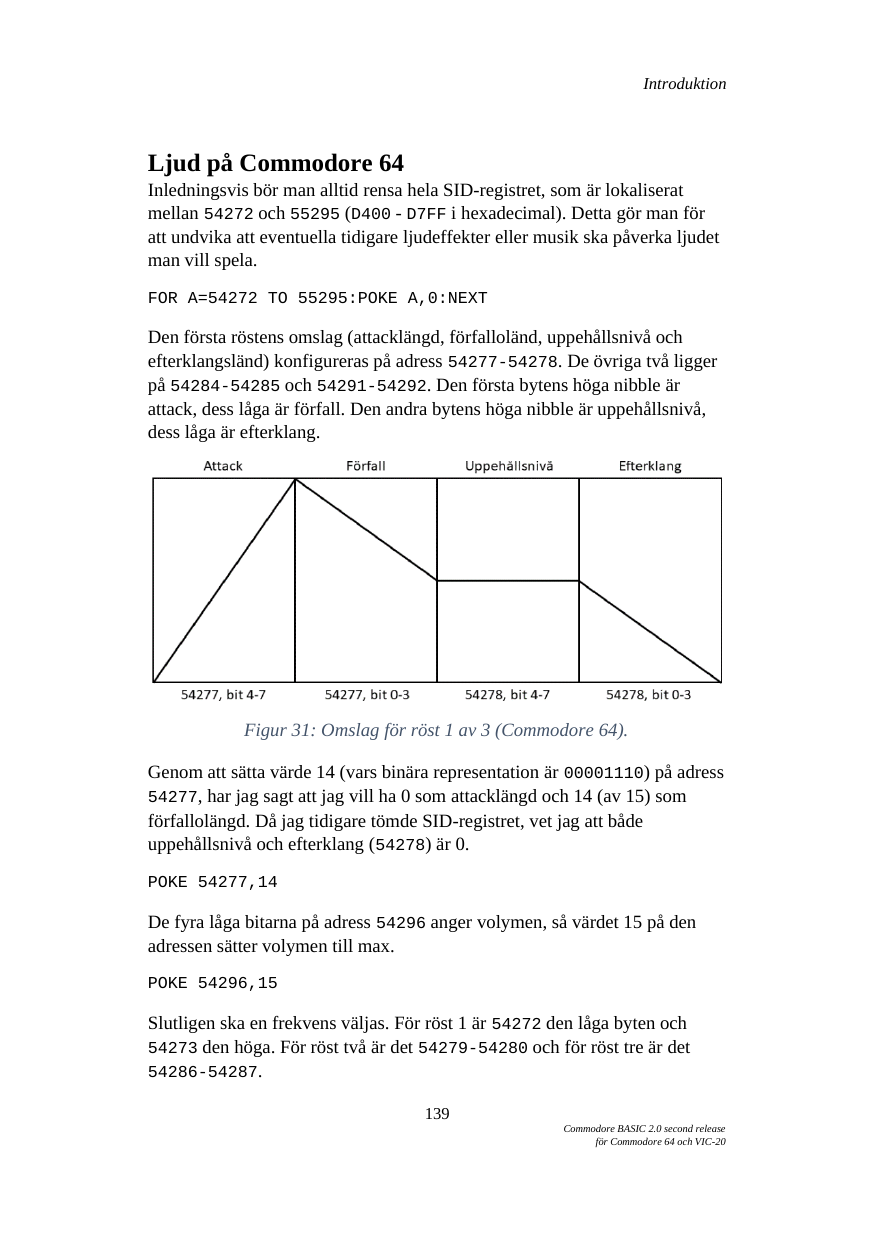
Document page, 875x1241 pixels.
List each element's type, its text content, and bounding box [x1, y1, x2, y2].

text Figur 31: Omslag för röst 1 av 3 (Commodore 64). [148, 719, 726, 740]
text Den första röstens omslag (attacklängd, förfalloländ, uppehållsnivå och efterklangsländ) konfigureras på adress 54277-54278. De övriga två ligger på 54284-54285 och 54291-54292. Den första bytens höga nibble är attack, dess låga är förfall. Den andra bytens höga nibble är uppehållsnivå, dess låga är efterklang. [148, 326, 726, 443]
text Genom att sätta värde 14 (vars binära representation är 00001110) på adress 54277, har jag sagt att jag vill ha 0 som attacklängd och 14 (av 15) som förfallolängd. Då jag tidigare tömde SID-registret, vet jag att både uppehållsnivå och efterklang (54278) är 0. [148, 761, 726, 855]
picture [152, 461, 722, 701]
subtitle Ljud på Commodore 64 [148, 148, 726, 176]
text Slutligen ska en frekvens väljas. För röst 1 är 54272 den låga byten och 54273 den höga. För röst två är det 54279-54280 och för röst tre är det 54286-54287. [148, 1012, 726, 1083]
text Inledningsvis bör man alltid rensa hela SID-registret, som är lokaliserat mellan 54272 och 55295 (D400 - D7FF i hexadecimal). Detta gör man för att undvika att eventuella tidigare ljudeffekter eller musik ska påverka ljudet man vill spela. [148, 179, 726, 271]
text POKE 54296,15 [148, 975, 726, 994]
text De fyra låga bitarna på adress 54296 anger volymen, så värdet 15 på den adressen sätter volymen till max. [148, 911, 726, 956]
text POKE 54277,14 [148, 874, 726, 893]
text FOR A=54272 TO 55295:POKE A,0:NEXT [148, 289, 726, 308]
